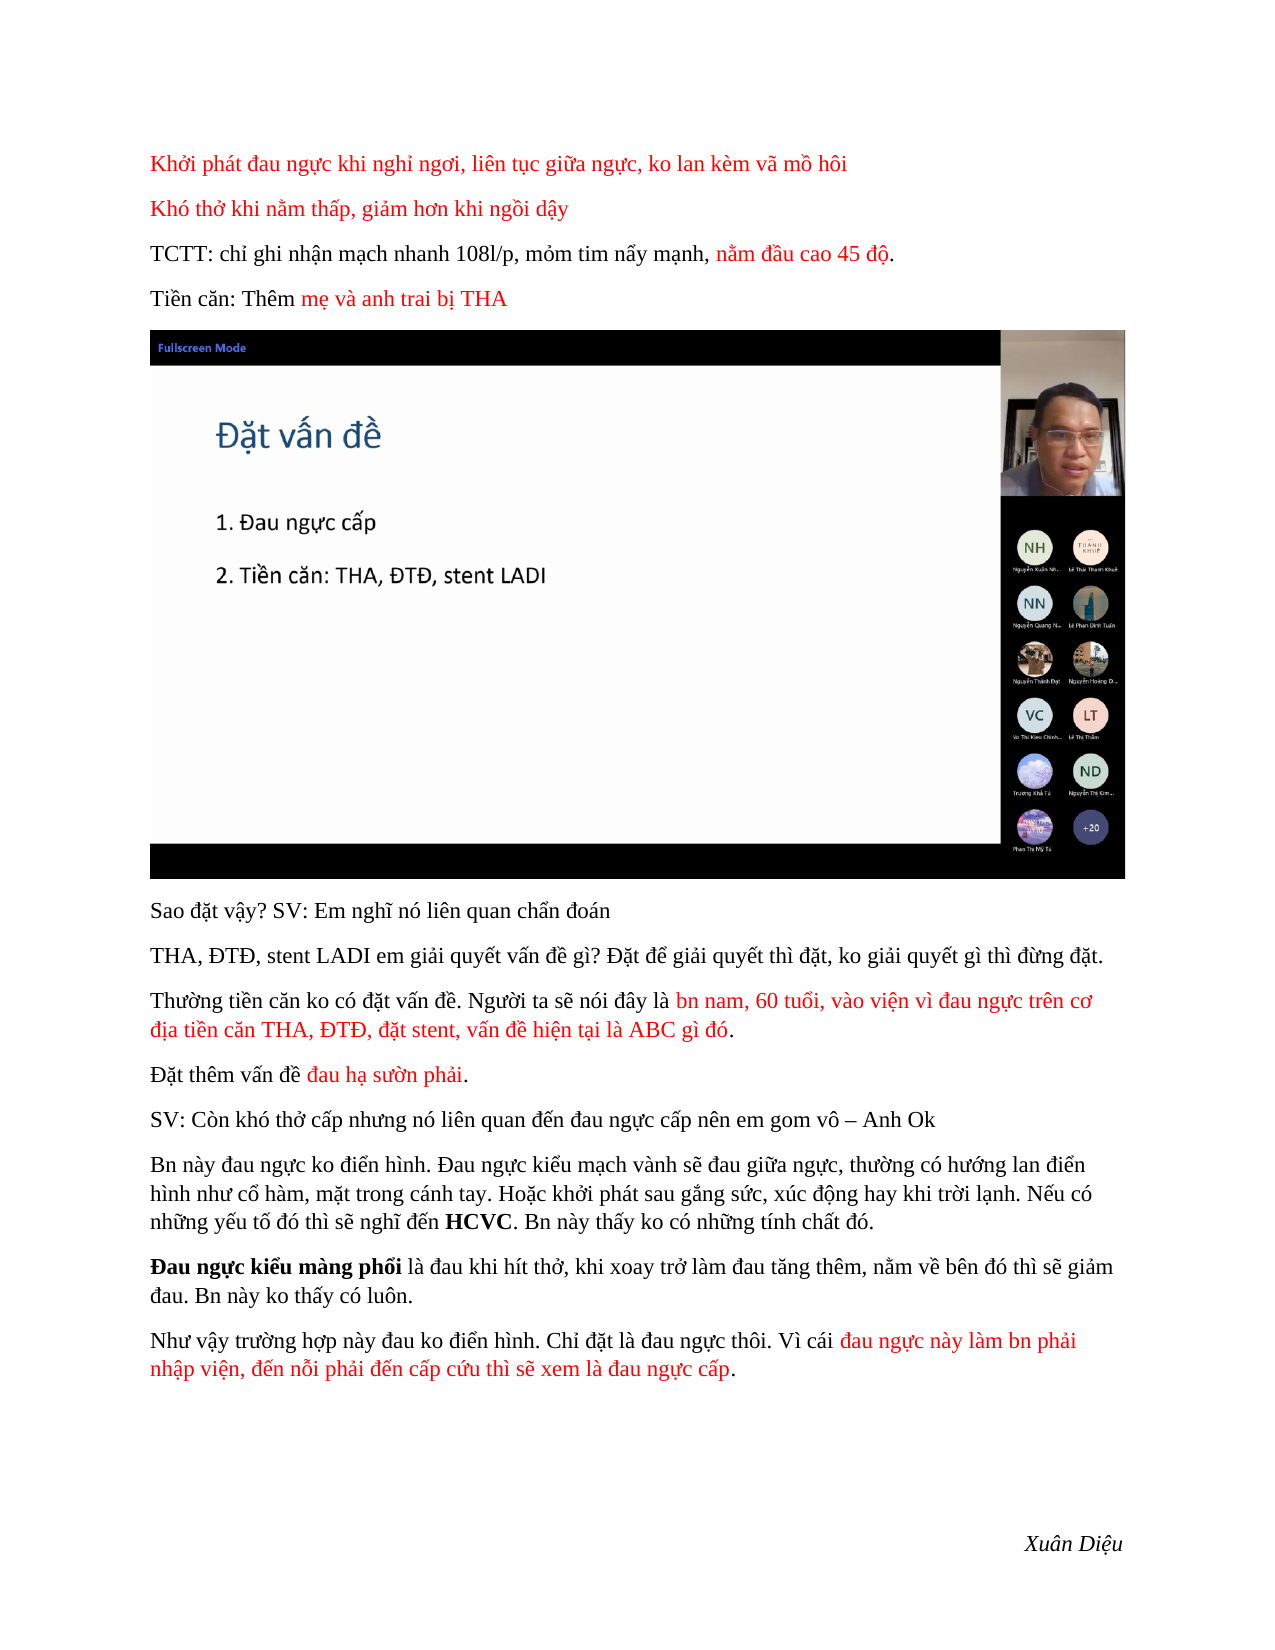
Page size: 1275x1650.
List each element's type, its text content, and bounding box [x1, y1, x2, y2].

picture [150, 330, 1125, 879]
text Khởi phát đau ngực khi nghỉ ngơi, liên tục giữa ngực, ko lan kèm vã mồ hôi [150, 150, 1125, 176]
text TCTT: chỉ ghi nhận mạch nhanh 108l/p, mỏm tim nẩy mạnh, nằm đầu cao 45 độ. [150, 240, 1125, 267]
text Khó thở khi nằm thấp, giảm hơn khi ngồi dậy [150, 195, 1125, 221]
text Bn này đau ngực ko điển hình. Đau ngực kiểu mạch vành sẽ đau giữa ngực, thường có hướng lan điển hình như cổ hàm, mặt trong cánh tay. Hoặc khởi phát sau gắng sức, xúc động hay khi trời lạnh. Nếu có những yếu tố đó thì sẽ nghĩ đến HCVC. Bn này thấy ko có những tính chất đó. [150, 1151, 1125, 1234]
text SV: Còn khó thở cấp nhưng nó liên quan đến đau ngực cấp nên em gom vô – Anh Ok [150, 1106, 1125, 1133]
text Tiền căn: Thêm mẹ và anh trai bị THA [150, 285, 1125, 312]
text Sao đặt vậy? SV: Em nghĩ nó liên quan chẩn đoán [150, 897, 1125, 924]
text THA, ĐTĐ, stent LADI em giải quyết vấn đề gì? Đặt để giải quyết thì đặt, ko giải quyết gì thì đừng đặt. [150, 942, 1125, 969]
text Đau ngực kiểu màng phổi là đau khi hít thở, khi xoay trở làm đau tăng thêm, nằm về bên đó thì sẽ giảm đau. Bn này ko thấy có luôn. [150, 1253, 1125, 1308]
text Đặt thêm vấn đề đau hạ sườn phải. [150, 1061, 1125, 1087]
text Thường tiền căn ko có đặt vấn đề. Người ta sẽ nói đây là bn nam, 60 tuổi, vào viện vì đau ngực trên cơ địa tiền căn THA, ĐTĐ, đặt stent, vấn đề hiện tại là ABC gì đó. [150, 988, 1125, 1042]
text Như vậy trường hợp này đau ko điển hình. Chỉ đặt là đau ngực thôi. Vì cái đau ngực này làm bn phải nhập viện, đến nỗi phải đến cấp cứu thì sẽ xem là đau ngực cấp. [150, 1327, 1125, 1382]
